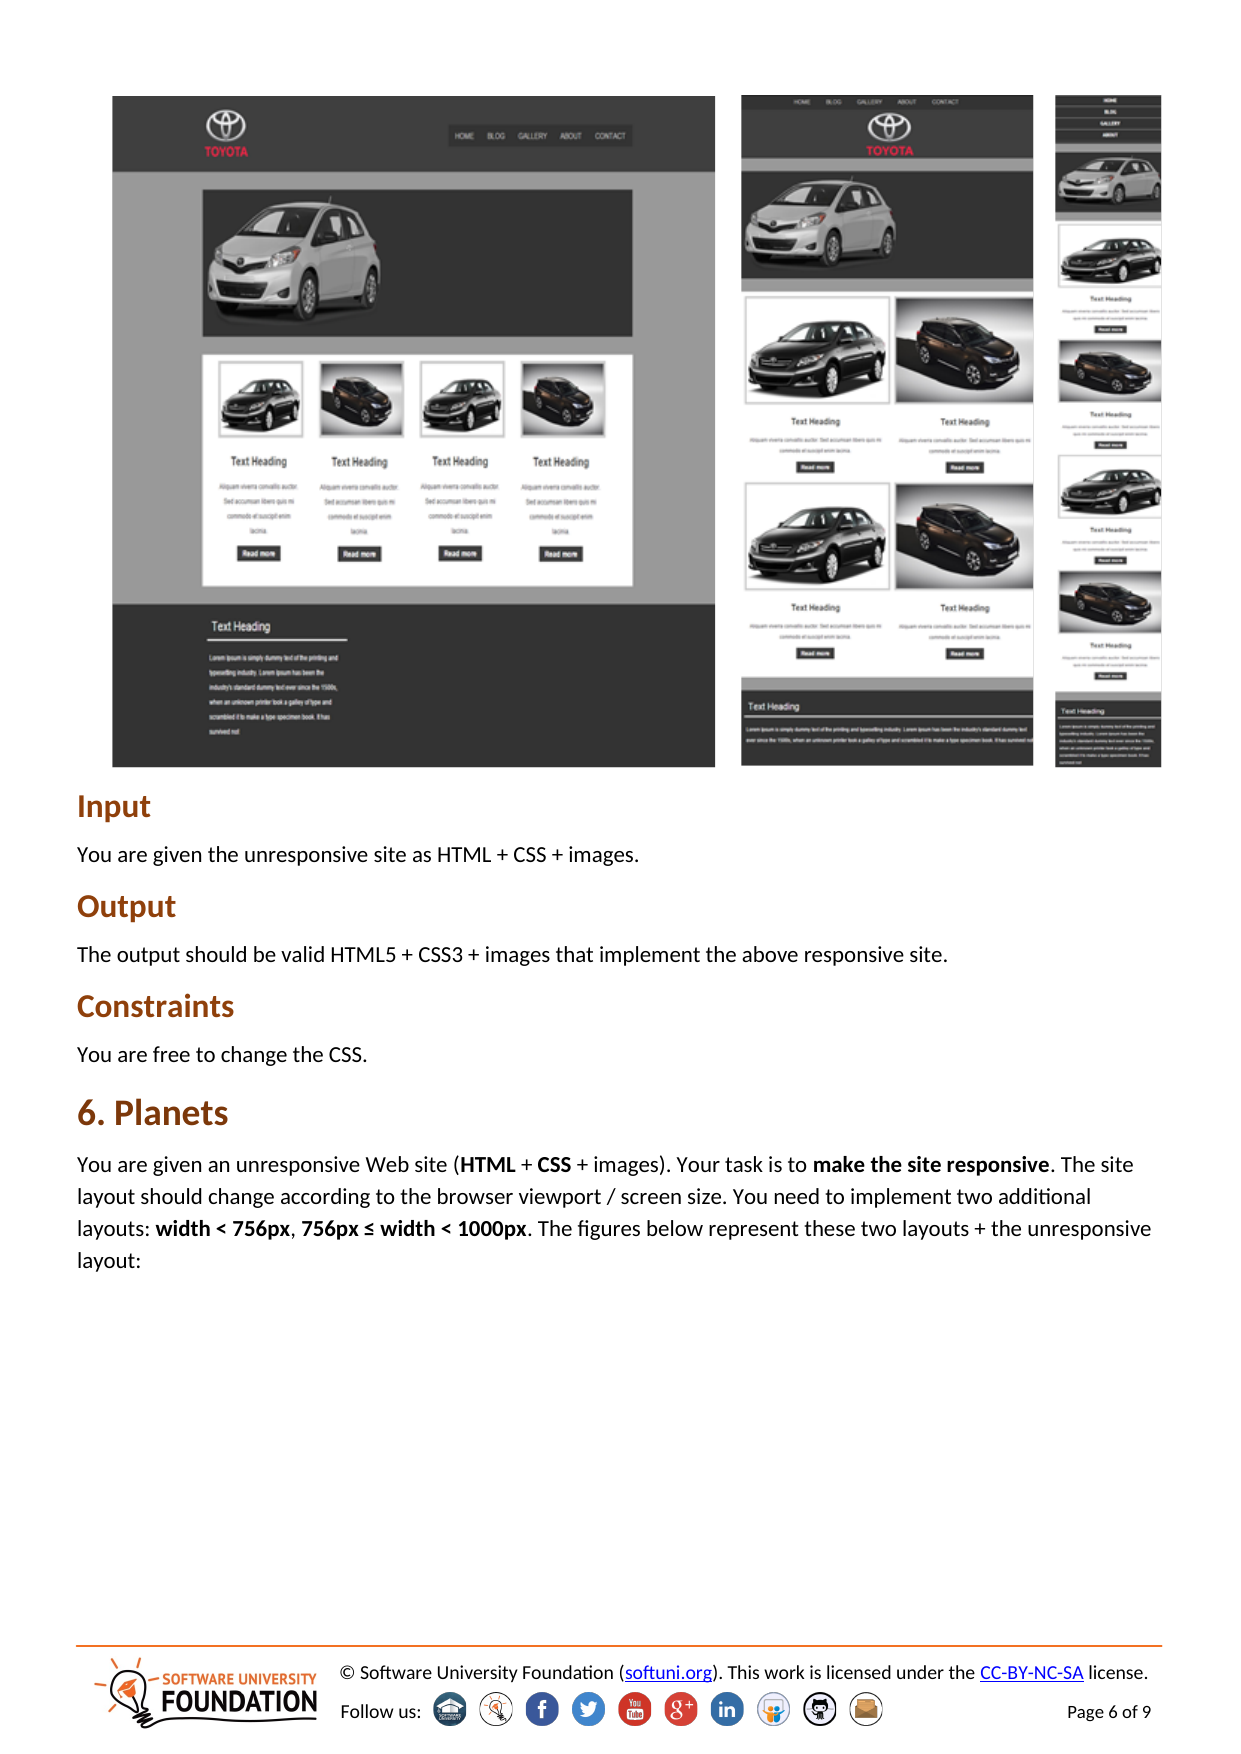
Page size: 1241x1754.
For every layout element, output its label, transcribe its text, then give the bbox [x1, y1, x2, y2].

picture [111, 96, 716, 769]
picture [479, 1692, 513, 1726]
picture [93, 1656, 317, 1729]
text You are given the unresponsive site as HTML + CSS + images. [77, 840, 1163, 868]
text The output should be valid HTML5 + CSS3 + images that implement the above responsive site. [77, 940, 1163, 968]
picture [803, 1692, 837, 1726]
picture [710, 1692, 744, 1726]
text You are given an unresponsive Web site (HTML + CSS + images). Your task is to make the site responsive. The site layout should change according to the browser viewport / screen size. You need to implement two additional layouts: width < 756px, 756px ≤ width < 1000px. The figures below represent these two layouts + the unresponsive layout: [77, 1150, 1163, 1274]
picture [849, 1692, 883, 1726]
picture [741, 95, 1035, 769]
picture [433, 1692, 467, 1726]
subtitle Constraints [77, 985, 1163, 1026]
subtitle Output [77, 885, 1163, 926]
picture [757, 1692, 790, 1726]
subtitle Input [77, 785, 1163, 826]
picture [572, 1692, 605, 1726]
picture [664, 1692, 698, 1726]
subtitle Planets [77, 1089, 1163, 1134]
picture [618, 1692, 652, 1726]
picture [525, 1692, 559, 1726]
picture [1055, 95, 1163, 769]
text You are free to change the CSS. [77, 1040, 1163, 1068]
